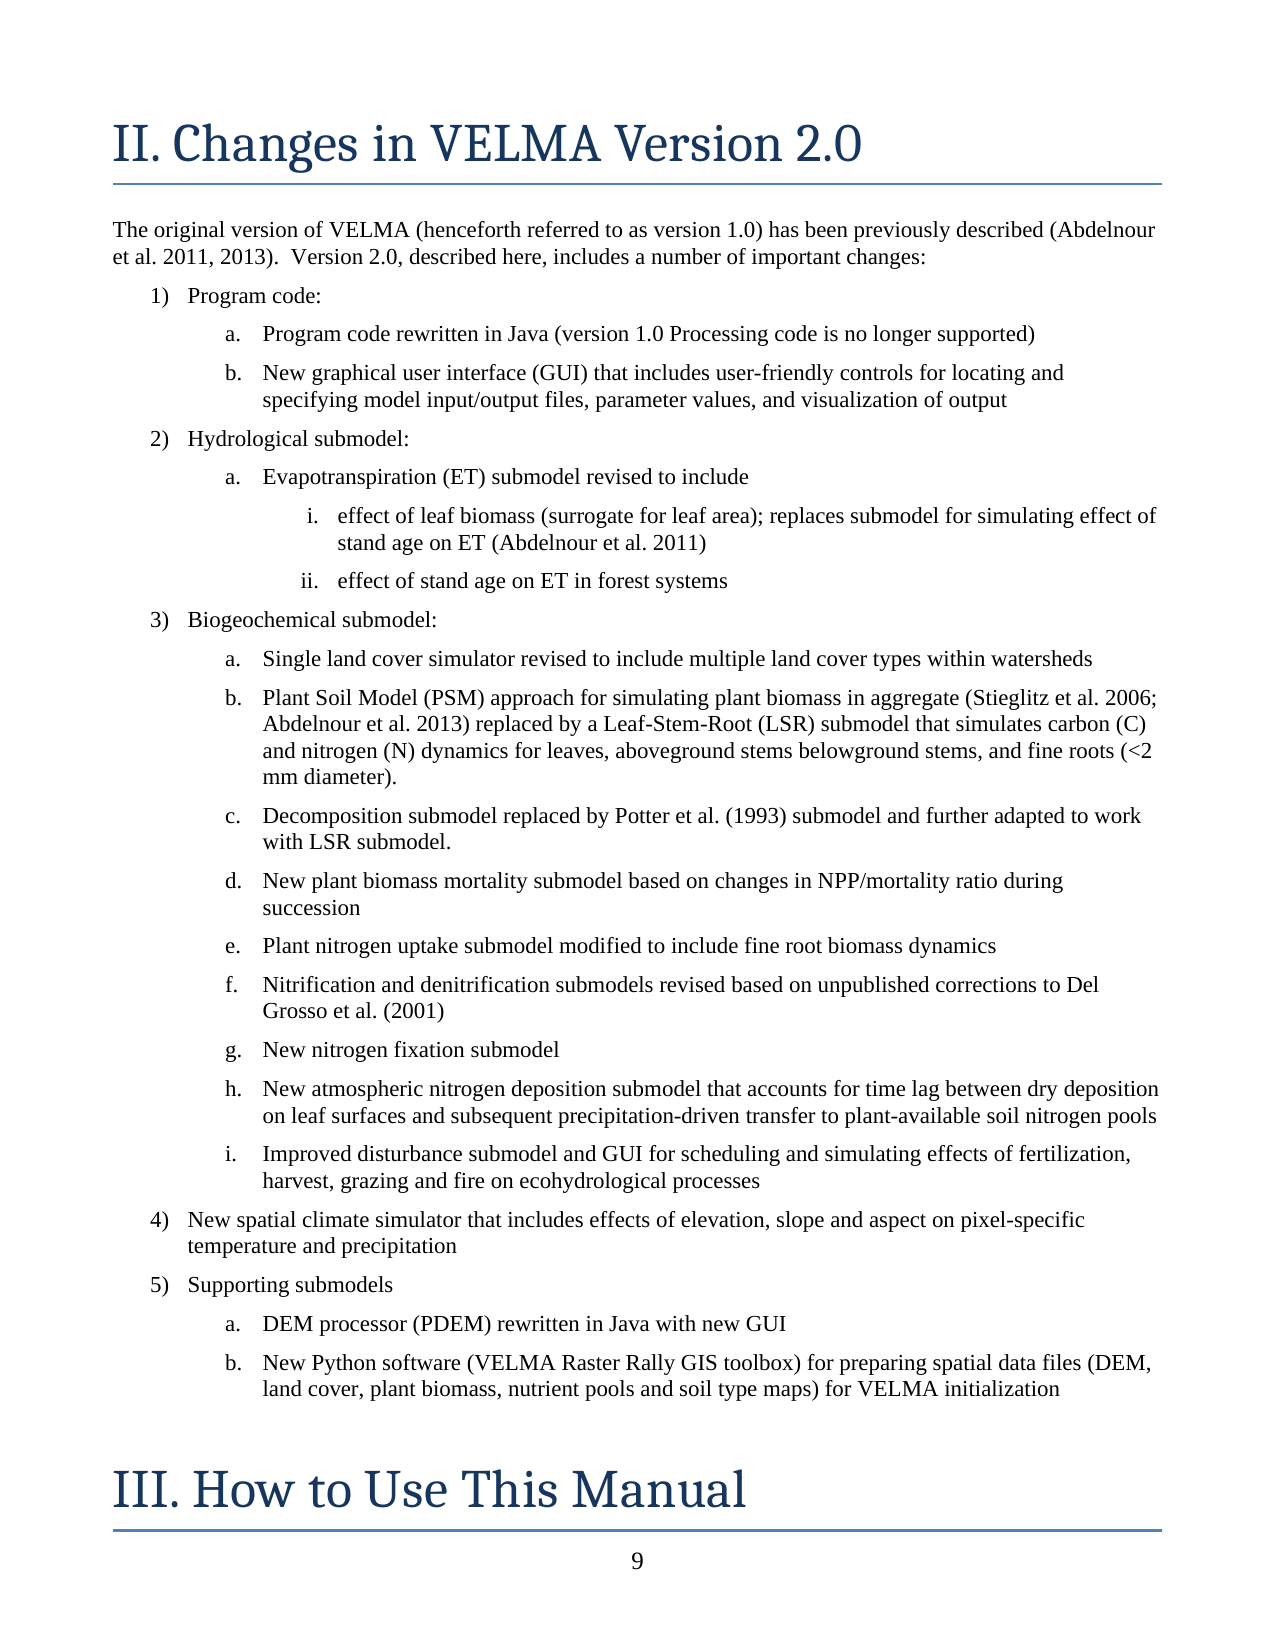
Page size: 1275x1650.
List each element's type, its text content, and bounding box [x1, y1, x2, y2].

list Plant nitrogen uptake submodel modified to include fine root biomass dynamics [225, 932, 1162, 959]
list New Python software (VELMA Raster Rally GIS toolbox) for preparing spatial data files (DEM, land cover, plant biomass, nutrient pools and soil type maps) for VELMA initialization [225, 1349, 1162, 1401]
list New atmospheric nitrogen deposition submodel that accounts for time lag between dry deposition on leaf surfaces and subsequent precipitation-driven transfer to plant-available soil nitrogen pools [225, 1075, 1162, 1128]
subtitle III. How to Use This Manual [112, 1459, 1162, 1532]
list Plant Soil Model (PSM) approach for simulating plant biomass in aggregate (Stieglitz et al. 2006; Abdelnour et al. 2013) replaced by a Leaf-Stem-Root (LSR) submodel that simulates carbon (C) and nitrogen (N) dynamics for leaves, aboveground stems belowground stems, and fine roots (<2 mm diameter). [225, 684, 1162, 789]
list Hydrological submodel: [150, 424, 1162, 451]
list New graphical user interface (GUI) that includes user-friendly controls for locating and specifying model input/output files, parameter values, and visualization of output [225, 359, 1162, 412]
list New nitrogen fixation submodel [225, 1036, 1162, 1063]
list New spatial climate simulator that includes effects of elevation, slope and aspect on pixel-specific temperature and precipitation [150, 1206, 1162, 1258]
list Evapotranspiration (ET) submodel revised to include [225, 463, 1162, 490]
list Single land cover simulator revised to include multiple land cover types within watersheds [225, 645, 1162, 672]
list Program code: [150, 282, 1162, 308]
list Nitrification and denitrification submodels revised based on unpublished corrections to Del Grosso et al. (2001) [225, 971, 1162, 1024]
list Supporting submodels [150, 1271, 1162, 1297]
list effect of stand age on ET in forest systems [319, 567, 1162, 594]
list effect of leaf biomass (surrogate for leaf area); replaces submodel for simulating effect of stand age on ET (Abdelnour et al. 2011) [319, 502, 1162, 555]
list New plant biomass mortality submodel based on changes in NPP/mortality ratio during succession [225, 867, 1162, 920]
list Biogeochemical submodel: [150, 606, 1162, 633]
subtitle II. Changes in VELMA Version 2.0 [112, 112, 1162, 185]
list Decomposition submodel replaced by Potter et al. (1993) submodel and further adapted to work with LSR submodel. [225, 802, 1162, 855]
list Improved disturbance submodel and GUI for scheduling and simulating effects of fertilization, harvest, grazing and fire on ecohydrological processes [225, 1141, 1162, 1193]
list DEM processor (PDEM) rewritten in Java with new GUI [225, 1310, 1162, 1336]
list Program code rewritten in Java (version 1.0 Processing code is no longer supported) [225, 321, 1162, 347]
text The original version of VELMA (henceforth referred to as version 1.0) has been previously described (Abdelnour et al. 2011, 2013). Version 2.0, described here, includes a number of important changes: [112, 216, 1162, 269]
